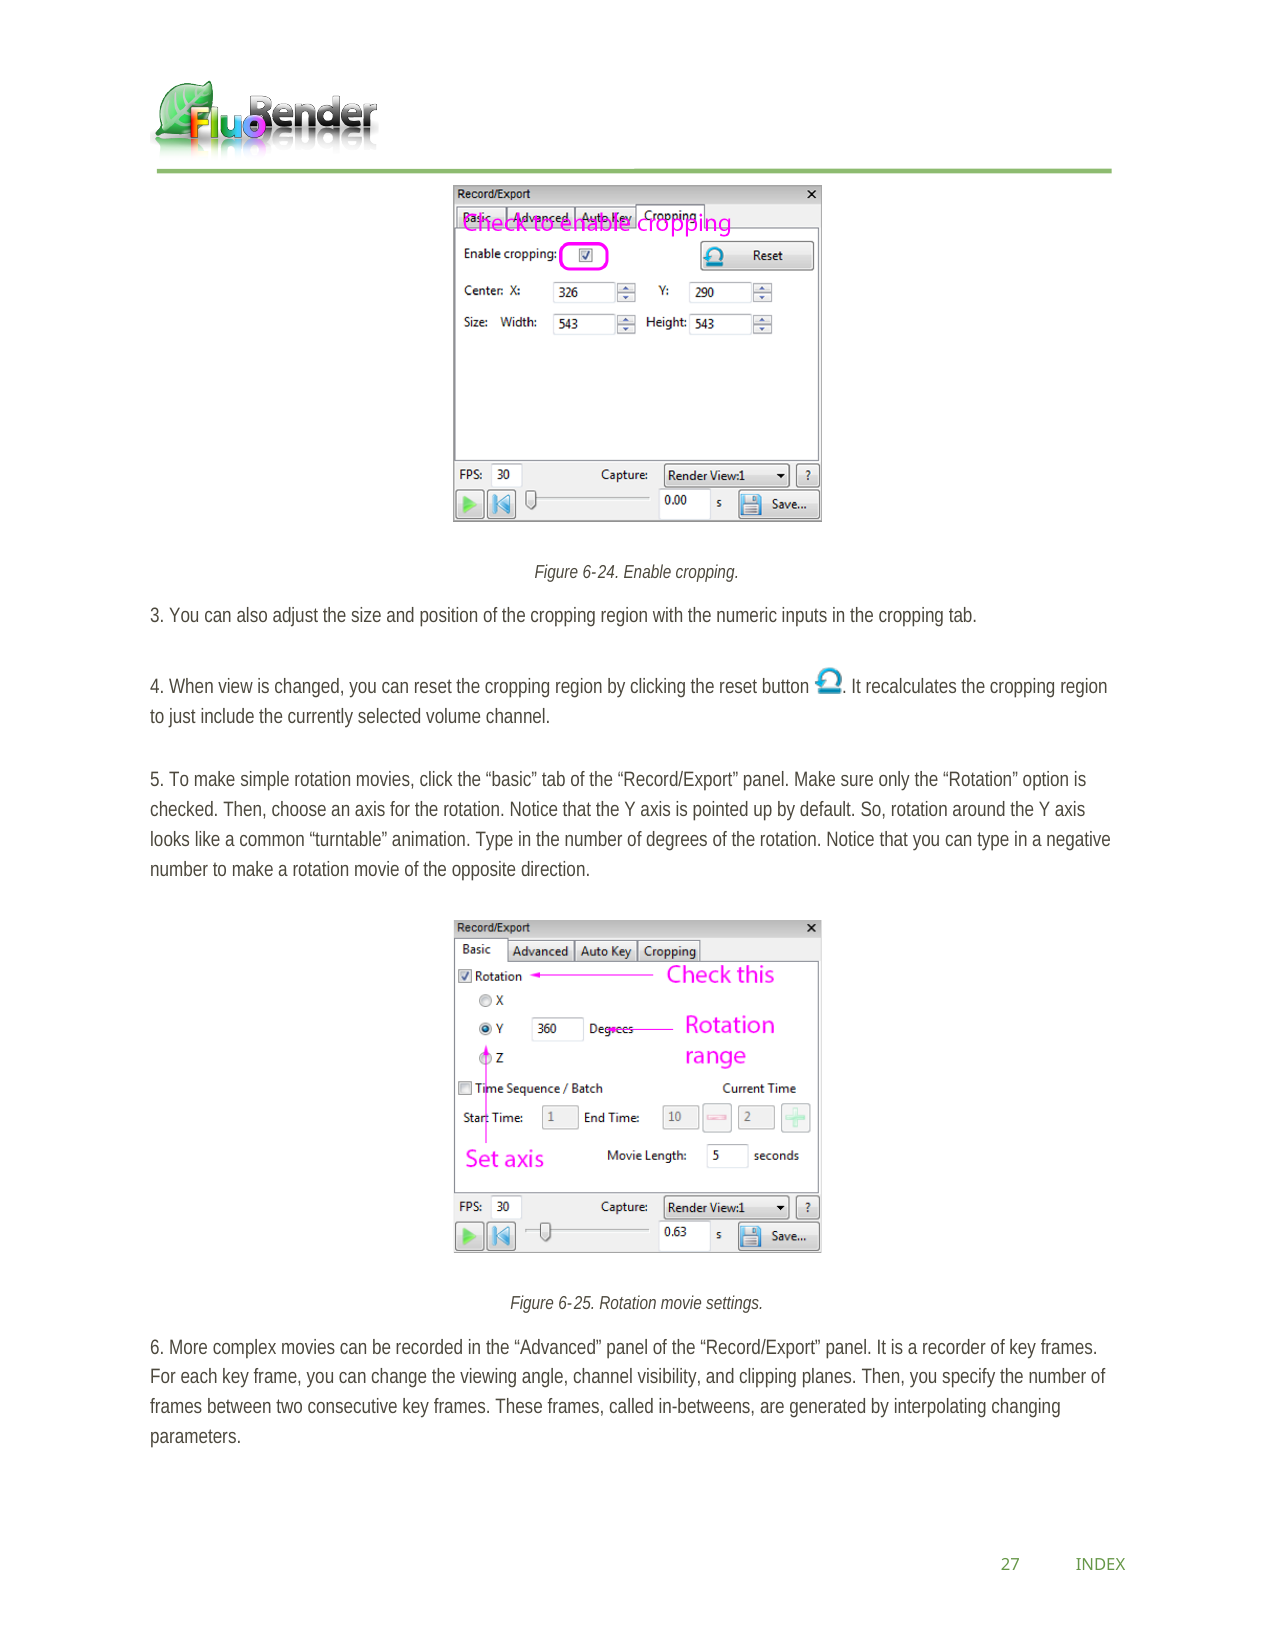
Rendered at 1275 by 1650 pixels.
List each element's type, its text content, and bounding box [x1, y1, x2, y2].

text 5. To make simple rotation movies, click the “basic” tab of the “Record/Export” panel. Make sure only the “Rotation” option is checked. Then, choose an axis for the rotation. Notice that the Y axis is pointed up by default. So, rotation around the Y axis looks like a common “turntable” animation. Type in the number of degrees of the rotation. Notice that you can type in a negative number to make a rotation movie of the opposite direction. [150, 767, 1125, 881]
text 4. When view is changed, you can reset the cropping region by clicking the reset button . It recalculates the cropping region to just include the currently selected volume channel. [150, 666, 1125, 728]
picture [814, 666, 842, 694]
picture [150, 75, 379, 162]
picture [453, 185, 822, 522]
text Figure -. Enable cropping. [150, 561, 1125, 582]
text Figure -. Rotation movie settings. [150, 1292, 1125, 1314]
text 6. More complex movies can be recorded in the “Advanced” panel of the “Record/Export” panel. It is a recorder of key frames. For each key frame, you can change the viewing angle, channel visibility, and clipping planes. Then, you specify the number of frames between two consecutive key frames. These frames, called in-betweens, are generated by interpolating changing parameters. [150, 1334, 1125, 1448]
text 3. You can also adjust the size and position of the cropping region with the numeric inputs in the cropping tab. [150, 603, 1125, 627]
picture [453, 920, 822, 1253]
